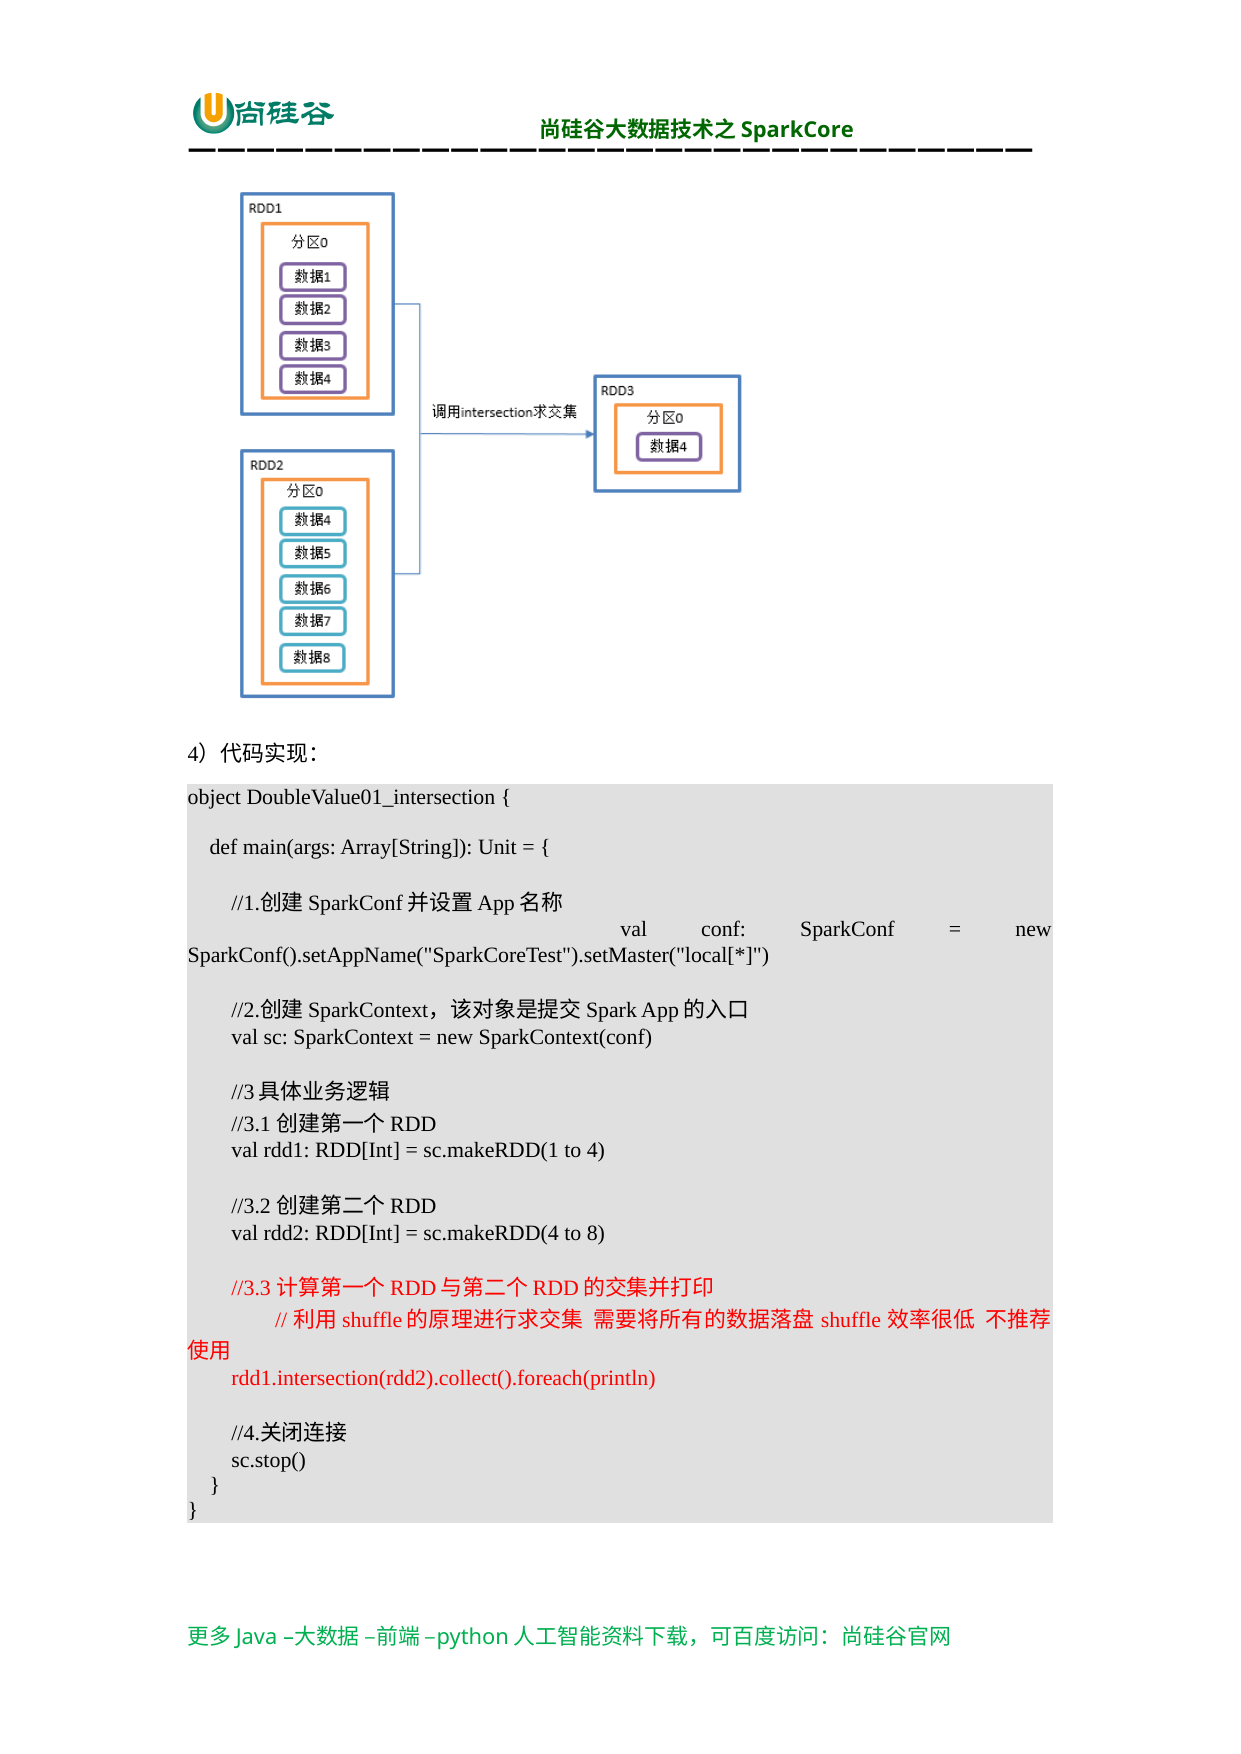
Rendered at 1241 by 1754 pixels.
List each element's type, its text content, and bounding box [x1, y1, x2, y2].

text object DoubleValue01_intersection { def main(args: Array[String]): Unit = { //1.创建SparkConf并设置App名称 val conf: SparkConf = new SparkConf().setAppName("SparkCoreTest").setMaster("local[*]") //2.创建SparkContext，该对象是提交Spark App的入口 val sc: SparkContext = new SparkContext(conf) //3具体业务逻辑 //3.1 创建第一个RDD val rdd1: RDD[Int] = sc.makeRDD(1 to 4) //3.2 创建第二个RDD val rdd2: RDD[Int] = sc.makeRDD(4 to 8) //3.3 计算第一个RDD与第二个RDD的交集并打印 [187, 784, 1053, 1302]
text // 利用shuffle的原理进行求交集 需要将所有的数据落盘shuffle 效率很低 不推荐使用 rdd1.intersection(rdd2).collect().foreach(println) //4.关闭连接 sc.stop() } } [187, 1302, 1053, 1523]
text 4）代码实现： [187, 736, 1053, 768]
